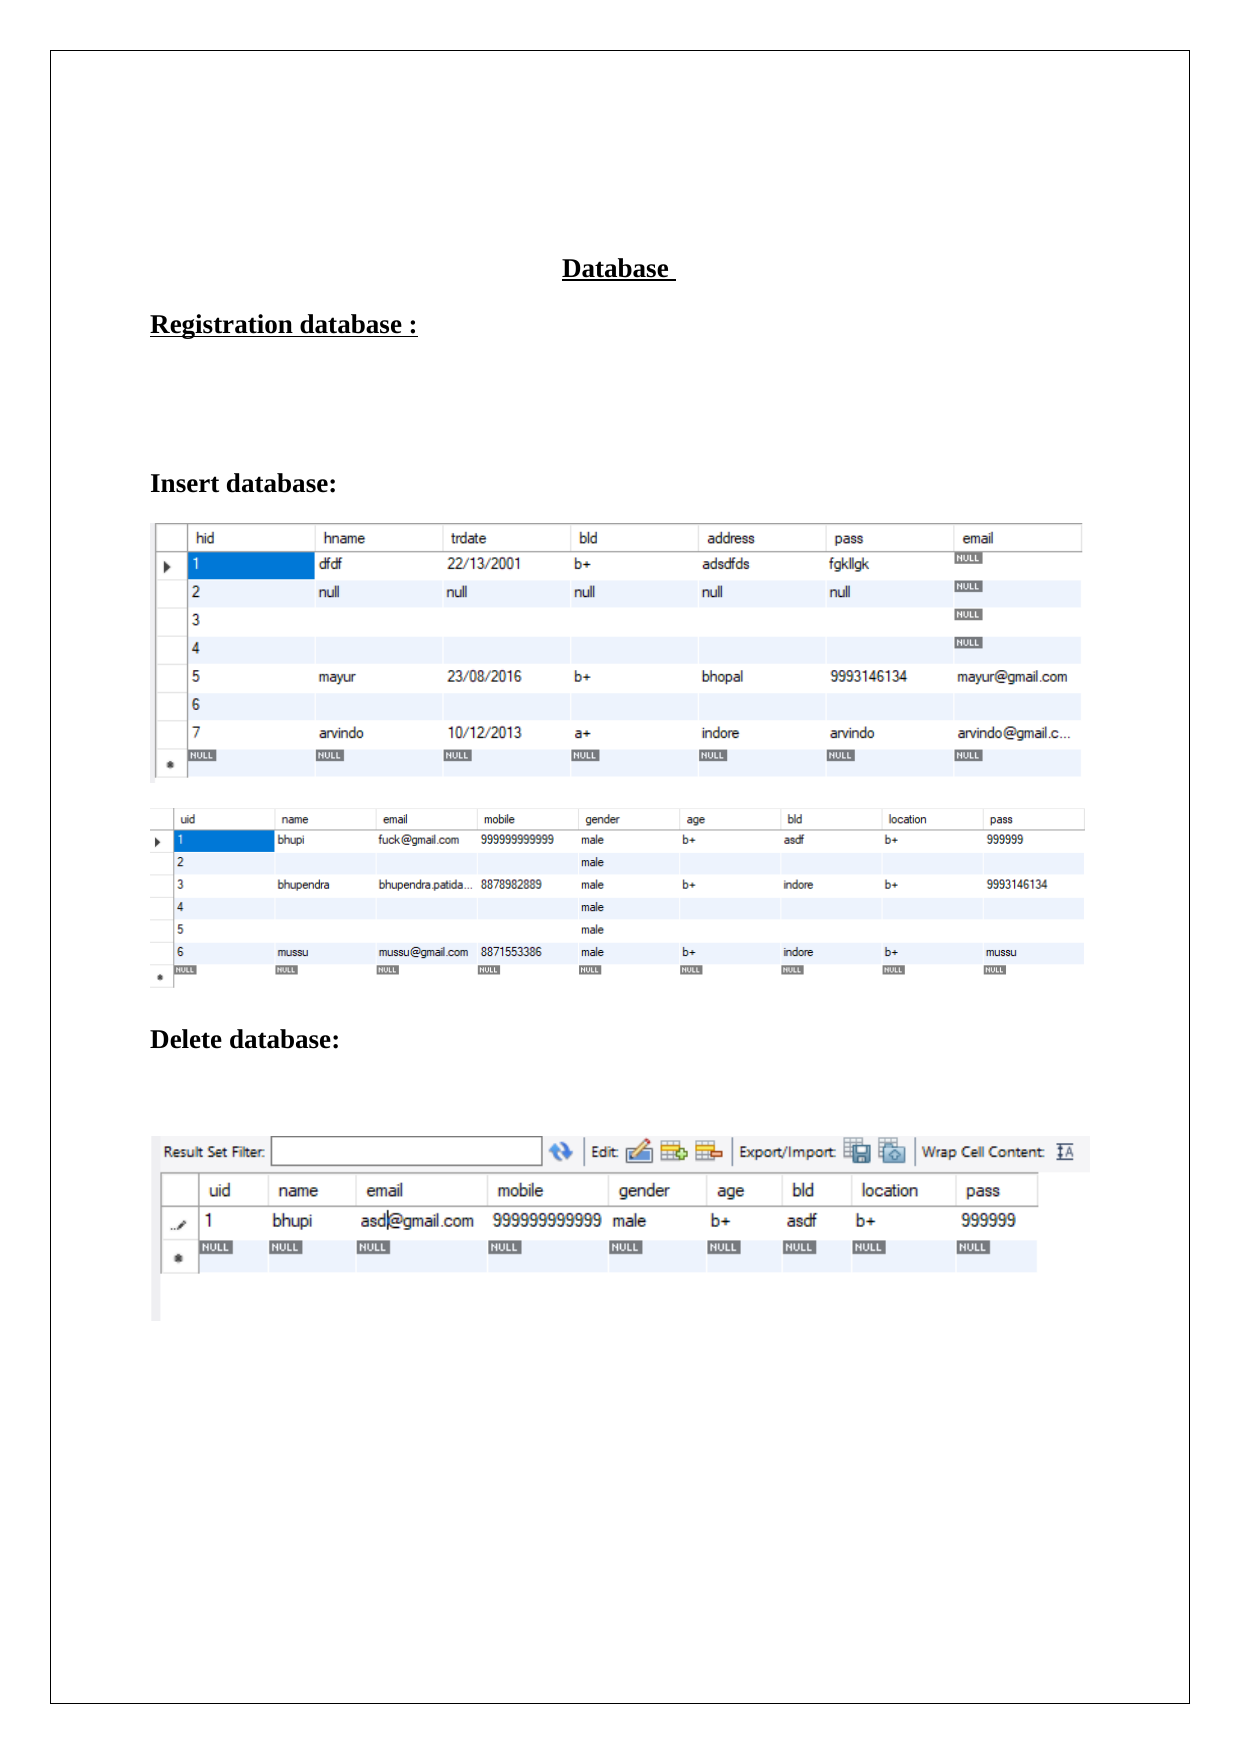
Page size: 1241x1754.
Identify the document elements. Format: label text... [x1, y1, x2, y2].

text Database [150, 252, 1090, 283]
text Delete database: [150, 1023, 1090, 1054]
picture [150, 1136, 1090, 1321]
picture [150, 523, 1090, 783]
text Registration database : [150, 309, 1090, 340]
picture [150, 808, 1090, 999]
text Insert database: [150, 467, 1090, 498]
